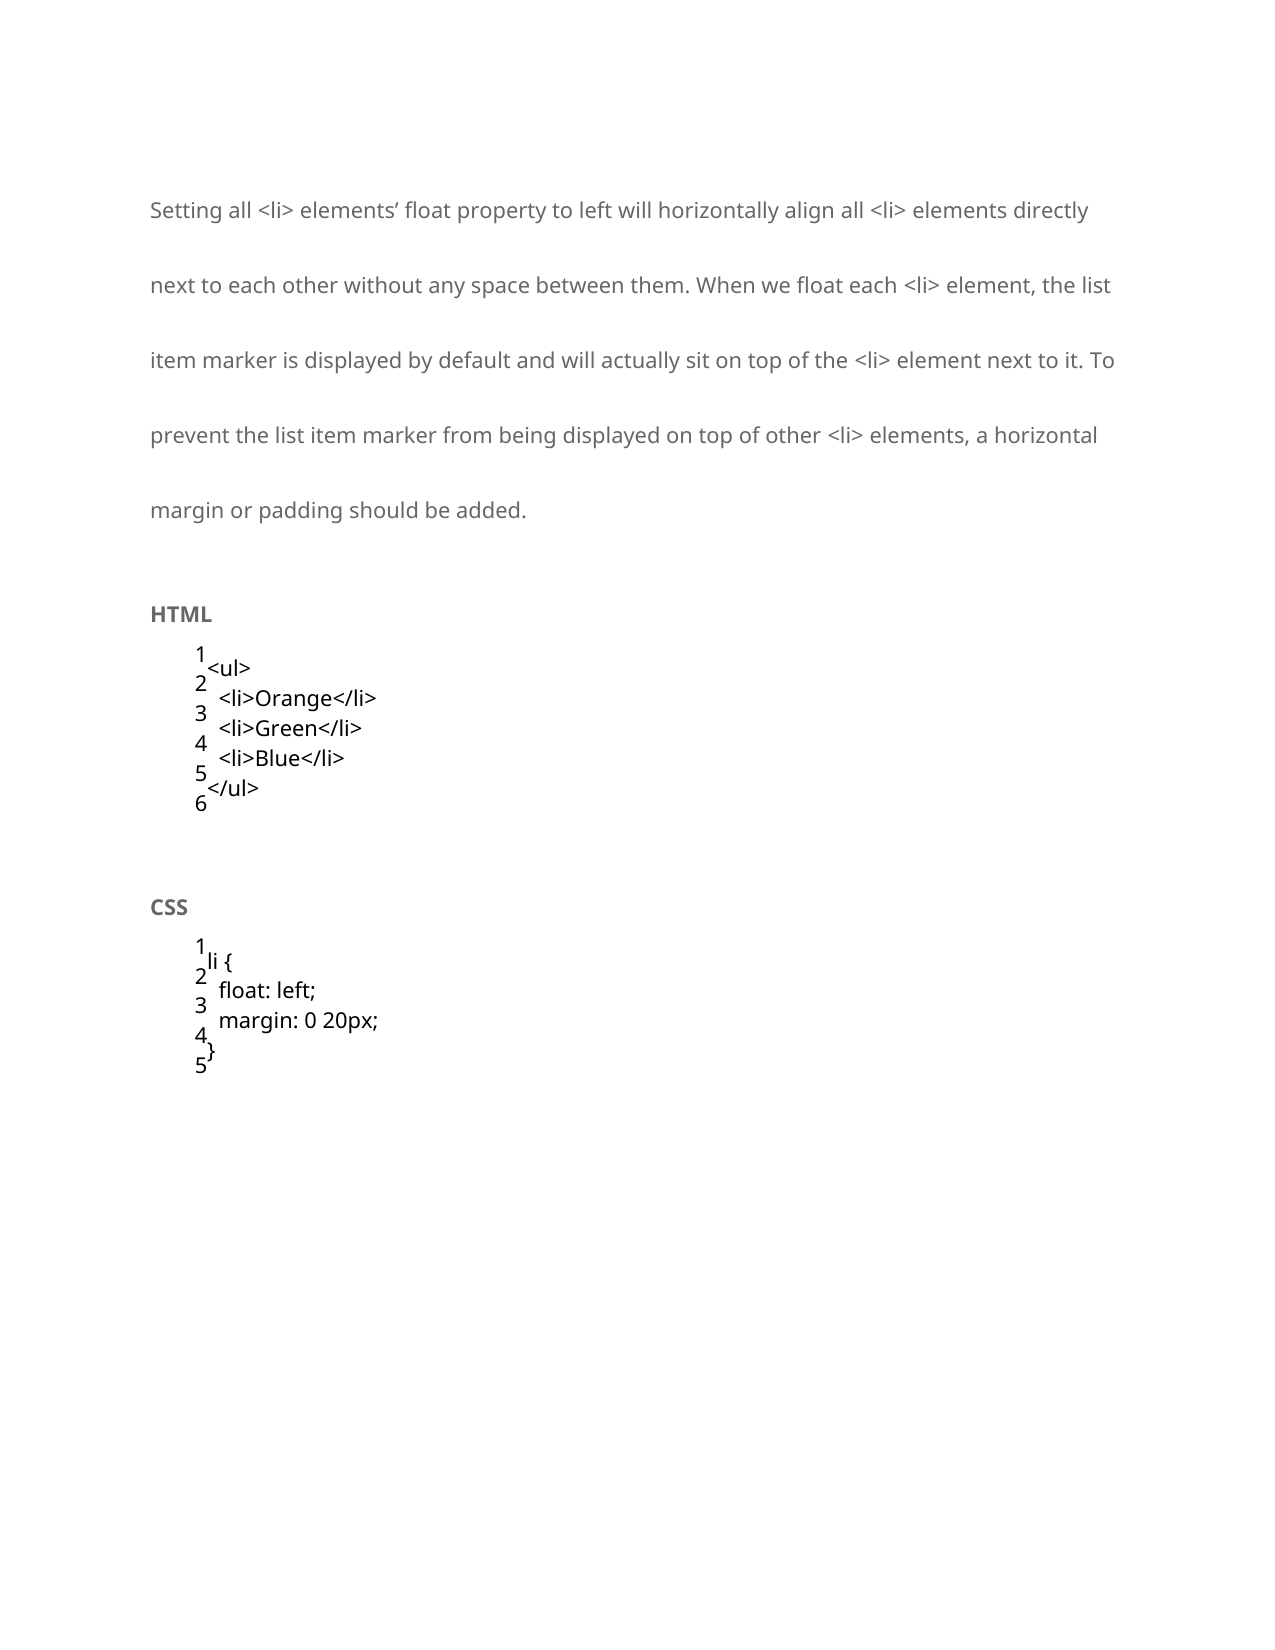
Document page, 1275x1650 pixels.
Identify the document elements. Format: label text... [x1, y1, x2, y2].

subtitle CSS [150, 846, 1125, 921]
text Setting all <li> elements’ float property to left will horizontally align all <li> elements directly next to each other without any space between them. When we float each <li> element, the list item marker is displayed by default and will actually sit on top of the <li> element next to it. To prevent the list item marker from being displayed on top of other <li> elements, a horizontal margin or padding should be added. [150, 150, 1125, 525]
table_header <ul> <li>Orange</li> <li>Green</li> <li>Blue</li> </ul> [207, 639, 1123, 817]
subtitle HTML [150, 554, 1125, 629]
table_header 1 2 3 4 5 6 [149, 639, 207, 817]
table_header li { float: left; margin: 0 20px; } [207, 931, 1123, 1080]
table_header 1 2 3 4 5 [149, 931, 207, 1080]
